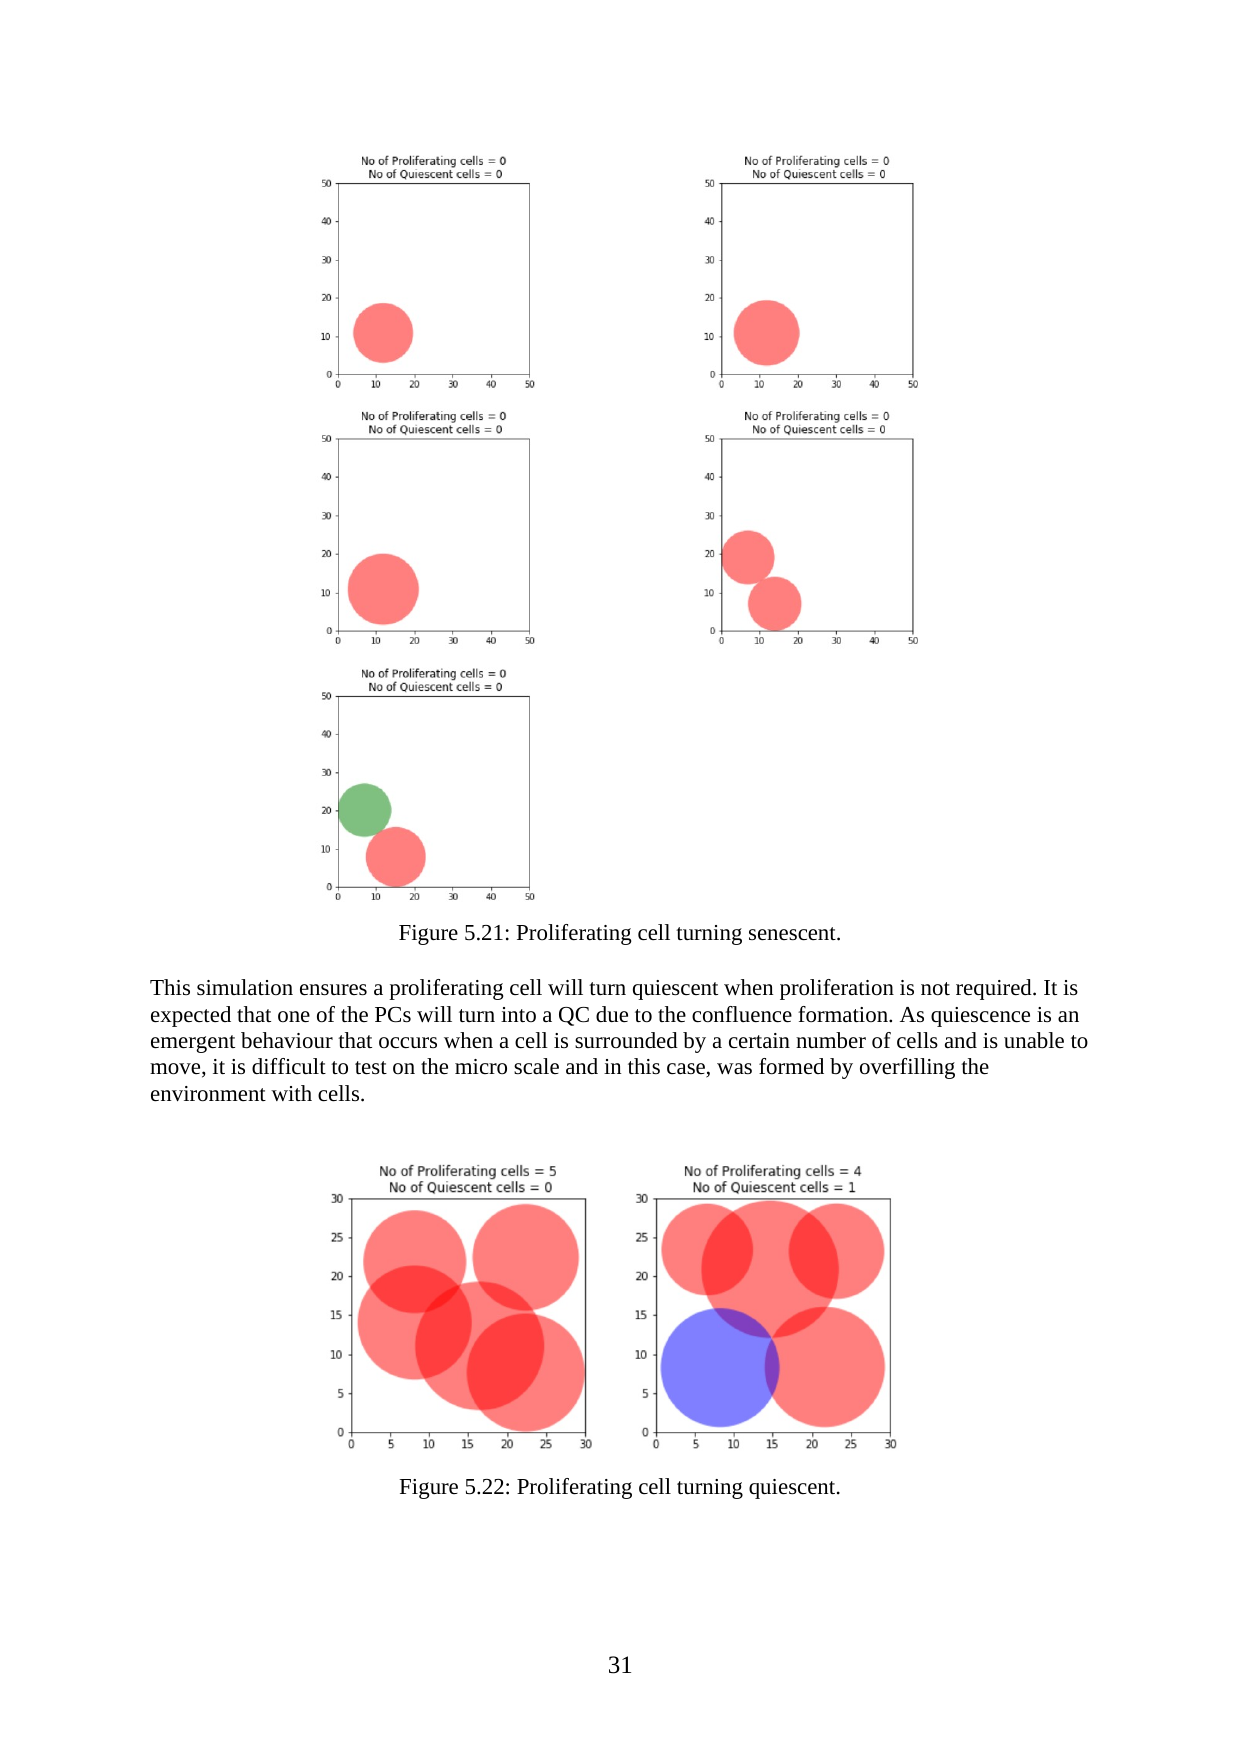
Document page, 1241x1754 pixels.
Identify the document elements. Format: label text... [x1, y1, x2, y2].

picture [306, 1158, 934, 1473]
picture [235, 150, 1005, 920]
text This simulation ensures a proliferating cell will turn quiescent when proliferation is not required. It is expected that one of the PCs will turn into a QC due to the confluence formation. As quiescence is an emergent behaviour that occurs when a cell is surrounded by a certain number of cells and is unable to move, it is difficult to test on the micro scale and in this case, was formed by overfilling the environment with cells. [150, 974, 1090, 1106]
text Figure 5.22: Proliferating cell turning quiescent. [150, 1473, 1090, 1499]
